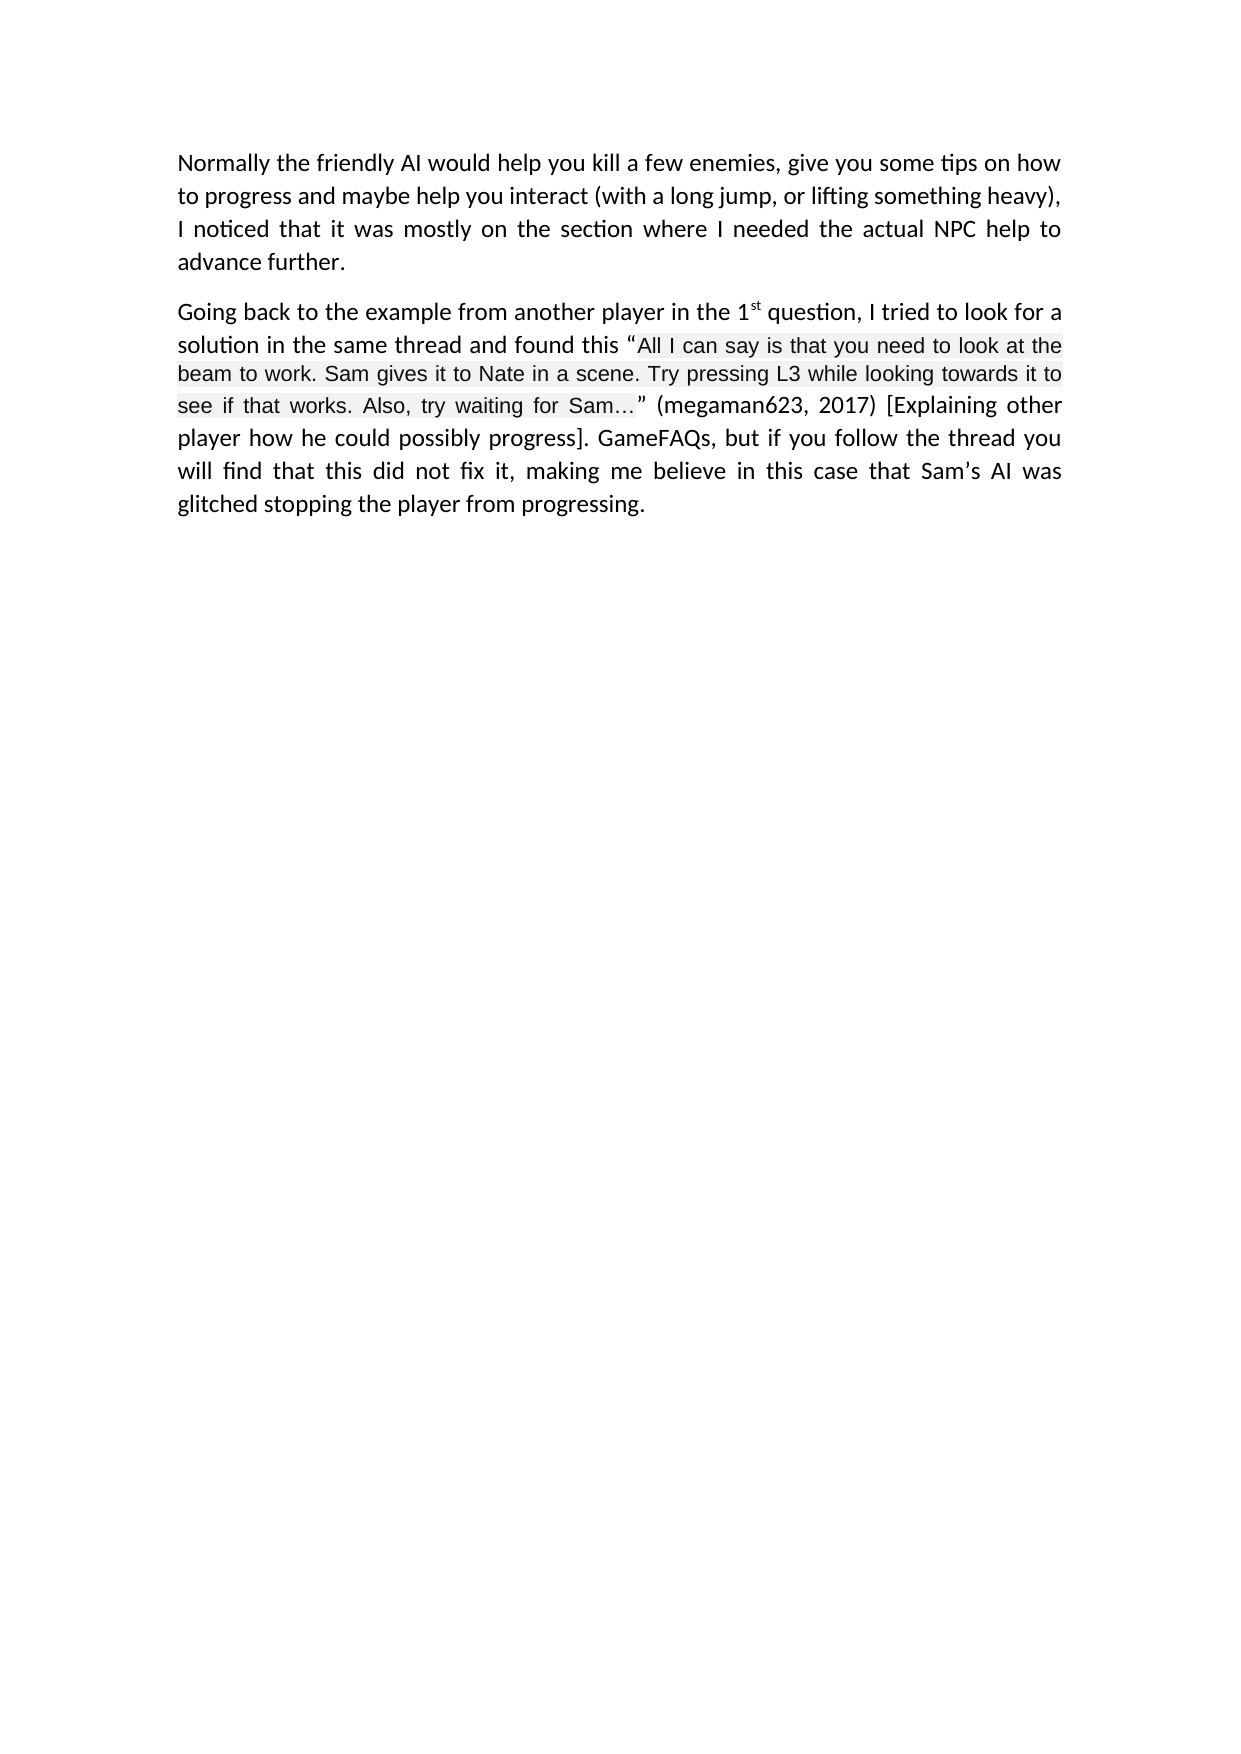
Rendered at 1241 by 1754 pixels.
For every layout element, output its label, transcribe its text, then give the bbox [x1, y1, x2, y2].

text Going back to the example from another player in the 1st question, I tried to look for a solution in the same thread and found this “All I can say is that you need to look at the beam to work. Sam gives it to Nate in a scene. Try pressing L3 while looking towards it to see if that works. Also, try waiting for Sam…” (megaman623, 2017) [Explaining other player how he could possibly progress]. GameFAQs, but if you follow the thread you will find that this did not fix it, making me believe in this case that Sam’s AI was glitched stopping the player from progressing. [177, 296, 1063, 361]
text Normally the friendly AI would help you kill a few enemies, give you some tips on how to progress and maybe help you interact (with a long jump, or lifting something heavy), I noticed that it was mostly on the section where I needed the actual NPC help to advance further. [177, 148, 1063, 277]
text Going back to the example from another player in the 1st question, I tried to look for a solution in the same thread and found this “All I can say is that you need to look at the beam to work. Sam gives it to Nate in a scene. Try pressing L3 while looking towards it to see if that works. Also, try waiting for Sam…” (megaman623, 2017) [Explaining other player how he could possibly progress]. GameFAQs, but if you follow the thread you will find that this did not fix it, making me believe in this case that Sam’s AI was glitched stopping the player from progressing. [177, 387, 1063, 518]
